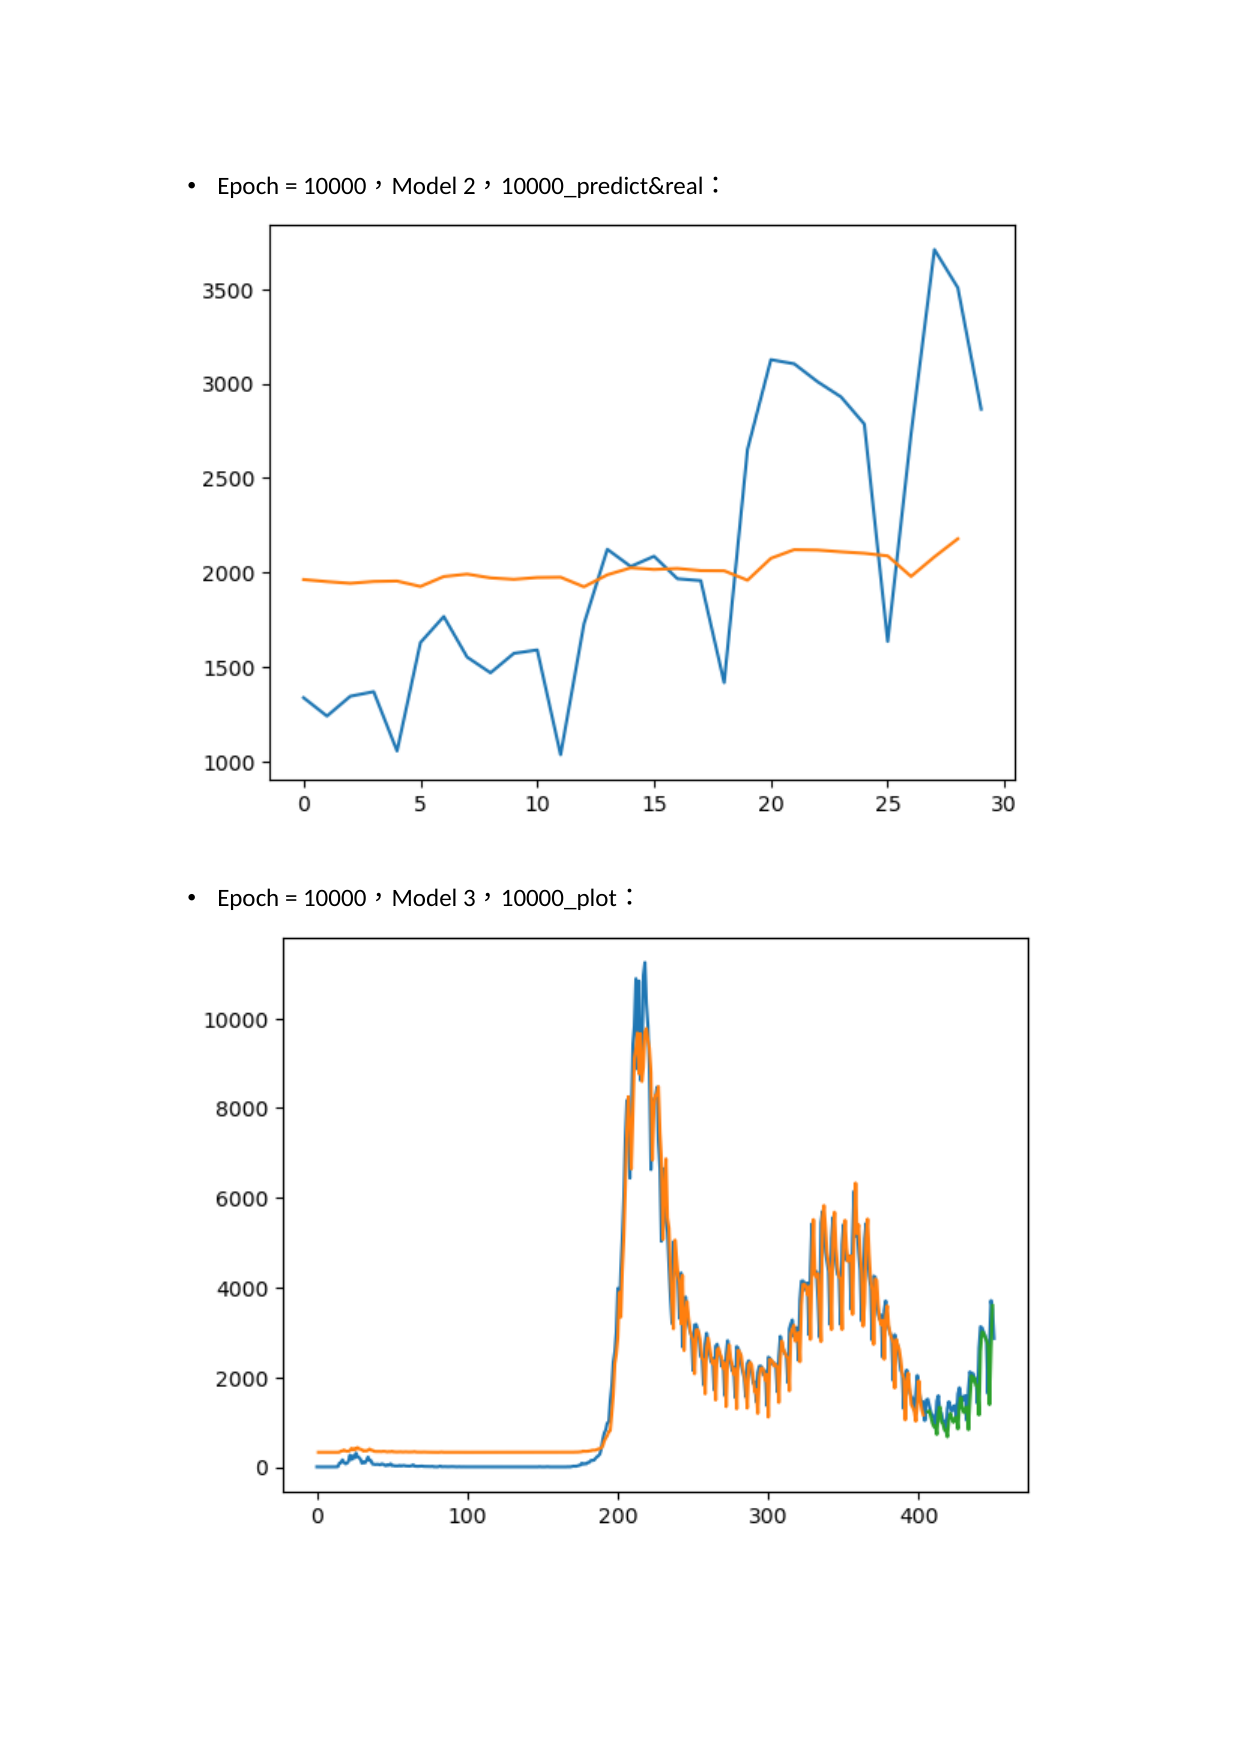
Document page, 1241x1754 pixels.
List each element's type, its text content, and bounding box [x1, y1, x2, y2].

picture [187, 923, 1043, 1543]
list Epoch = 10000，Model 3，10000_plot： [187, 877, 1053, 914]
list Epoch = 10000，Model 2，10000_predict&real： [187, 164, 1053, 202]
picture [187, 210, 1033, 831]
